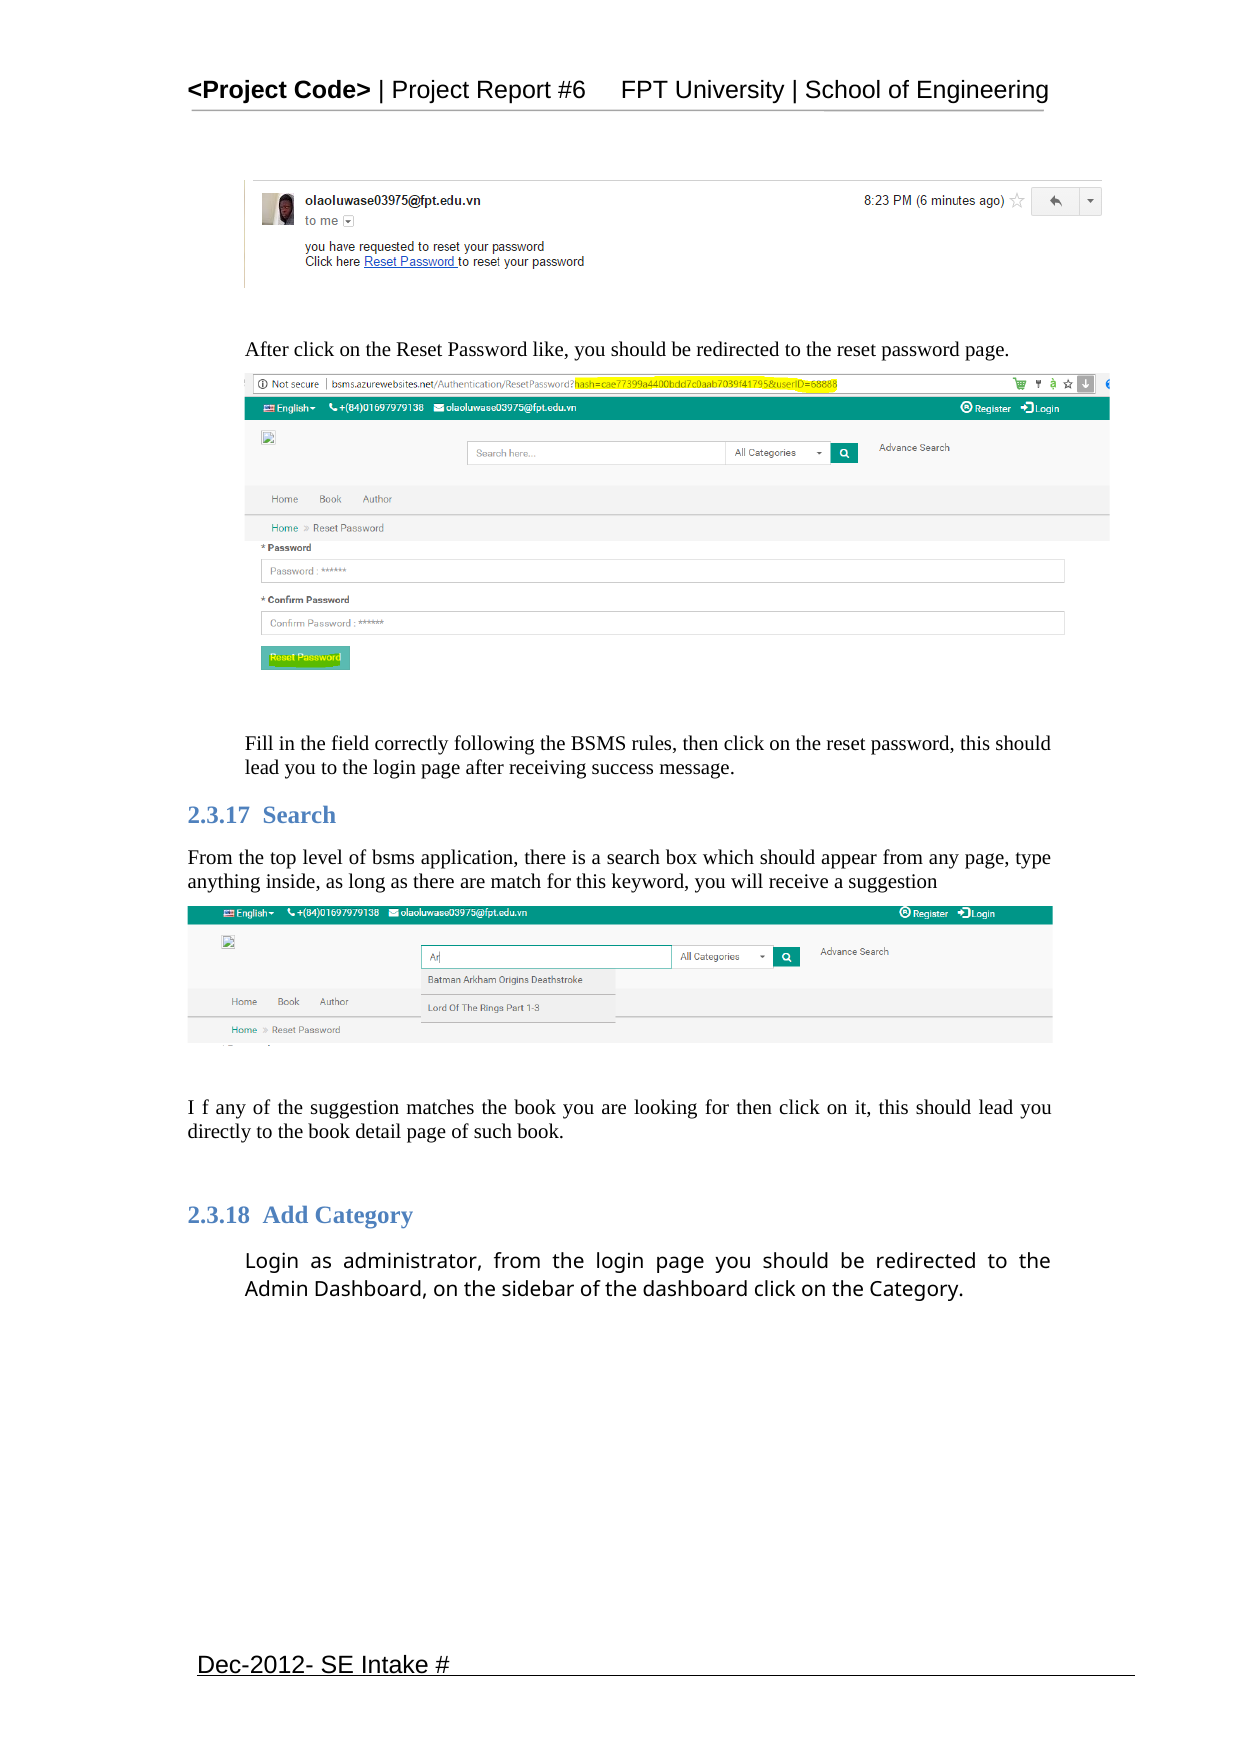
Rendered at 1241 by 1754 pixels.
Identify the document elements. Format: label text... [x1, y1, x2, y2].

picture [244, 180, 1110, 288]
text I f any of the suggestion matches the book you are looking for then click on it, this should lead you directly to the book detail page of such book. [187, 1095, 1053, 1143]
text From the top level of bsms application, there is a search box which should appear from any page, type anything inside, as long as there are match for this keyword, you will receive a suggestion [187, 845, 1053, 893]
text Fill in the field correctly following the BSMS rules, then click on the reset password, this should lead you to the login page after receiving success message. [244, 731, 1053, 779]
picture [187, 906, 1053, 1046]
text Login as administrator, from the login page you should be redirected to the Admin Dashboard, on the sidebar of the dashboard click on the Category. [244, 1246, 1053, 1303]
picture [244, 373, 1110, 682]
text After click on the Reset Password like, you should be redirected to the reset password page. [244, 337, 1053, 361]
subtitle Add Category [187, 1200, 1053, 1229]
subtitle Search [187, 800, 1053, 828]
